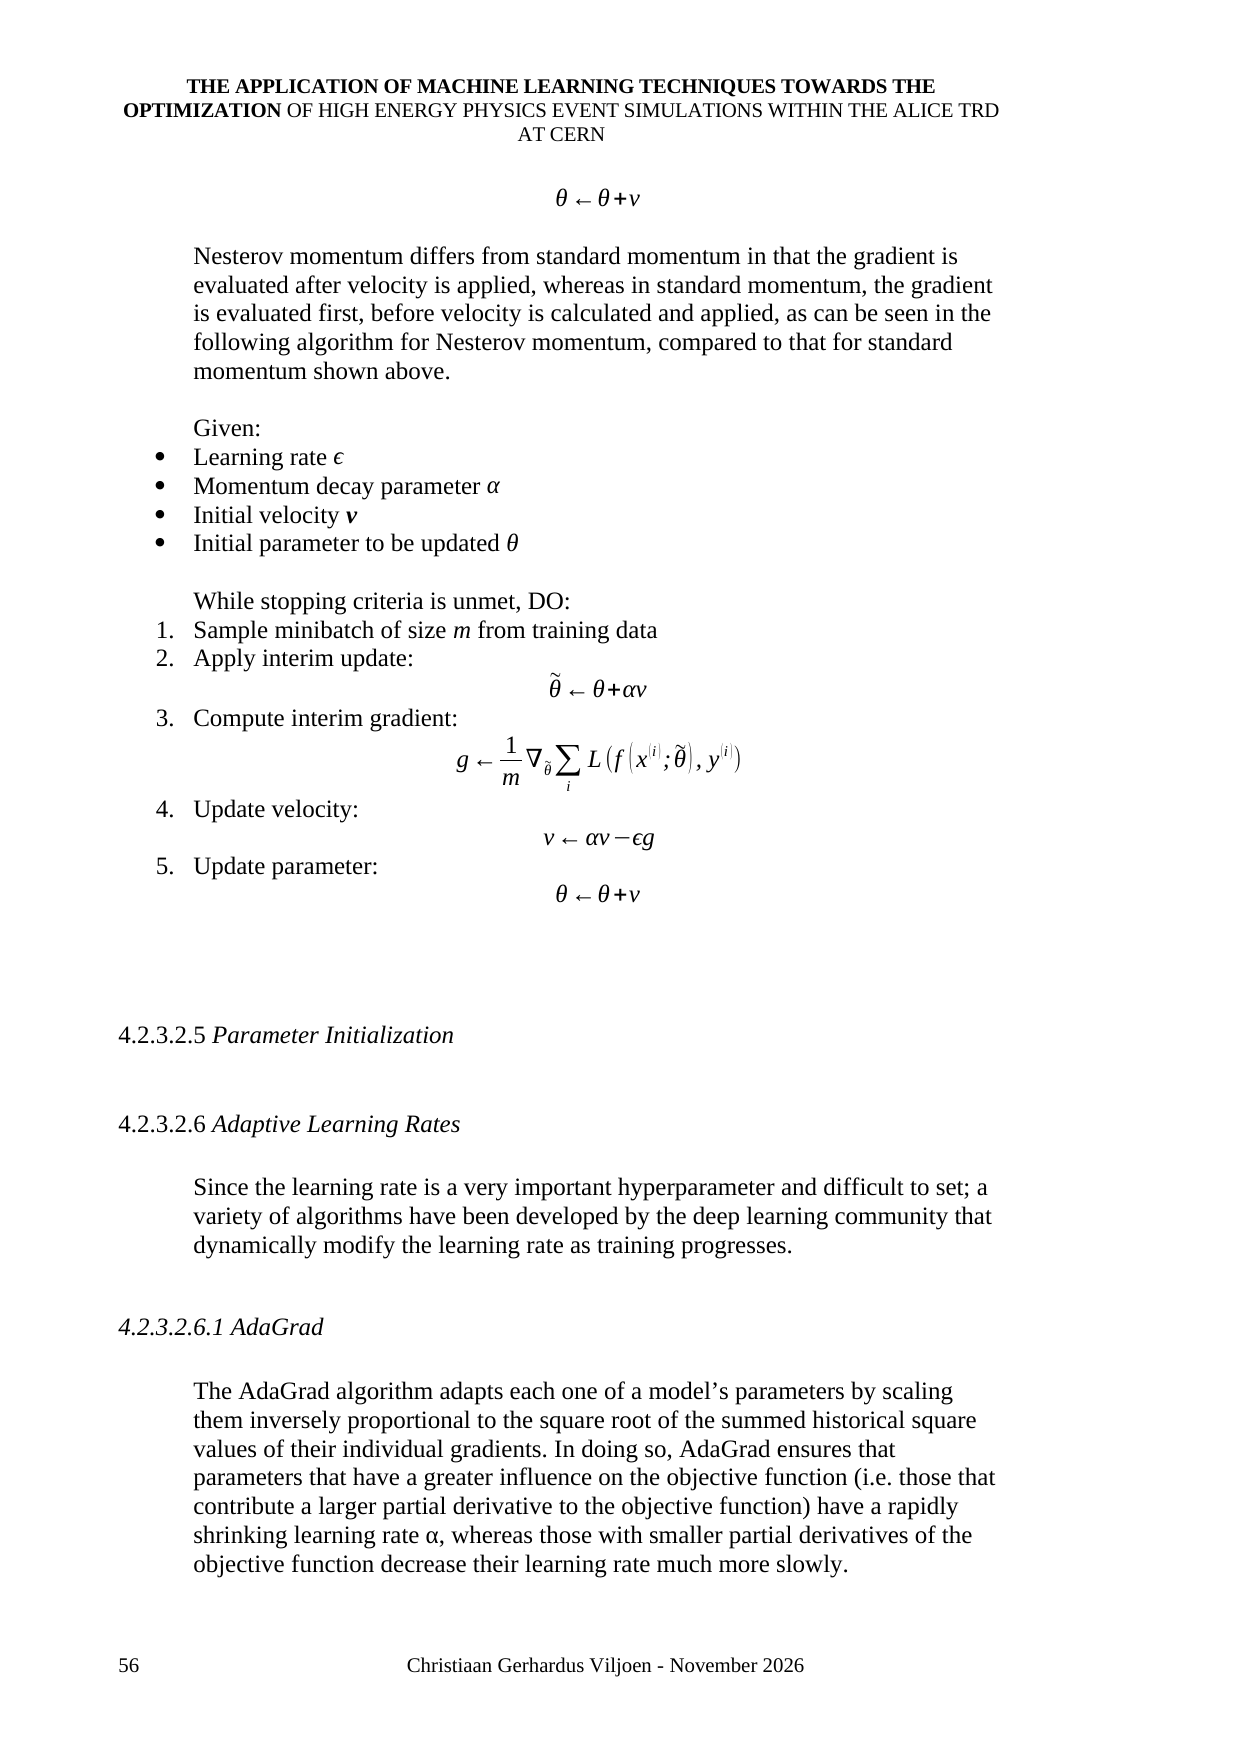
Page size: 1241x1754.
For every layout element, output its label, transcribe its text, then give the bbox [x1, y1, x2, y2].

text The AdaGrad algorithm adapts each one of a model’s parameters by scaling them inversely proportional to the square root of the summed historical square values of their individual gradients. In doing so, AdaGrad ensures that parameters that have a greater influence on the objective function (i.e. those that contribute a larger partial derivative to the objective function) have a rapidly shrinking learning rate α, whereas those with smaller partial derivatives of the objective function decrease their learning rate much more slowly. [193, 1376, 1004, 1577]
text Given: [193, 413, 1004, 442]
list Initial parameter to be updated [156, 528, 1004, 557]
list Initial velocity v [156, 500, 1004, 528]
subtitle AdaGrad [118, 1312, 1004, 1341]
list Update velocity: [156, 794, 1004, 822]
list Learning rate [156, 442, 1004, 471]
text While stopping criteria is unmet, DO: [193, 586, 1004, 615]
text Since the learning rate is a very important hyperparameter and difficult to set; a variety of algorithms have been developed by the deep learning community that dynamically modify the learning rate as training progresses. [193, 1172, 1004, 1259]
list Momentum decay parameter [156, 471, 1004, 500]
list Sample minibatch of size m from training data [156, 615, 1004, 643]
subtitle Adaptive Learning Rates [118, 1109, 1004, 1137]
subtitle Parameter Initialization [118, 1020, 1004, 1049]
text Nesterov momentum differs from standard momentum in that the gradient is evaluated after velocity is applied, whereas in standard momentum, the gradient is evaluated first, before velocity is calculated and applied, as can be seen in the following algorithm for Nesterov momentum, compared to that for standard momentum shown above. [193, 241, 1004, 385]
list Update parameter: [156, 851, 1004, 880]
list Apply interim update: [156, 643, 1004, 672]
list Compute interim gradient: [156, 703, 1004, 732]
